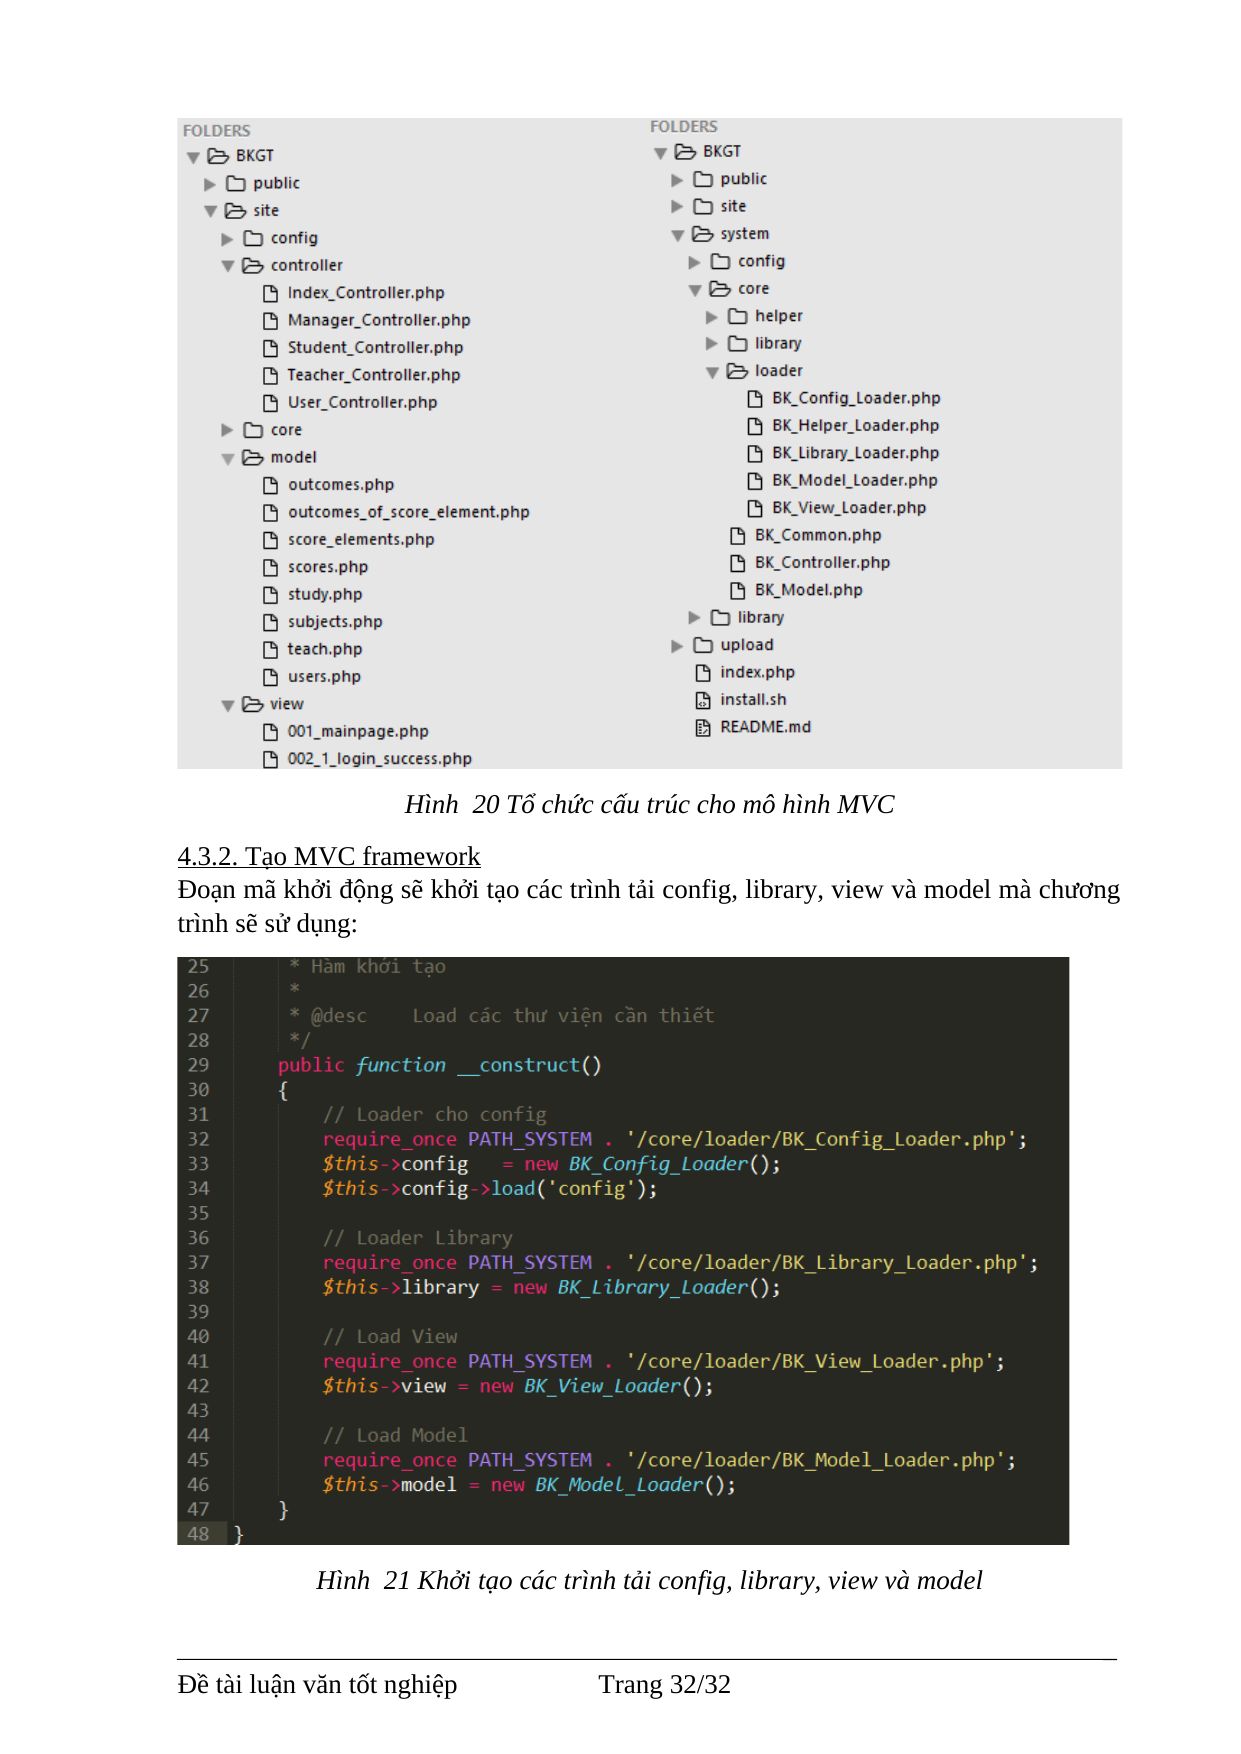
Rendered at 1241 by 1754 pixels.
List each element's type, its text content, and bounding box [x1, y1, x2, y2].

subtitle 4.3.2. Tạo MVC framework [177, 840, 1122, 871]
picture [177, 118, 1123, 769]
picture [177, 957, 1070, 1545]
text Đoạn mã khởi động sẽ khởi tạo các trình tải config, library, view và model mà chương trình sẽ sử dụng: [177, 873, 1122, 938]
